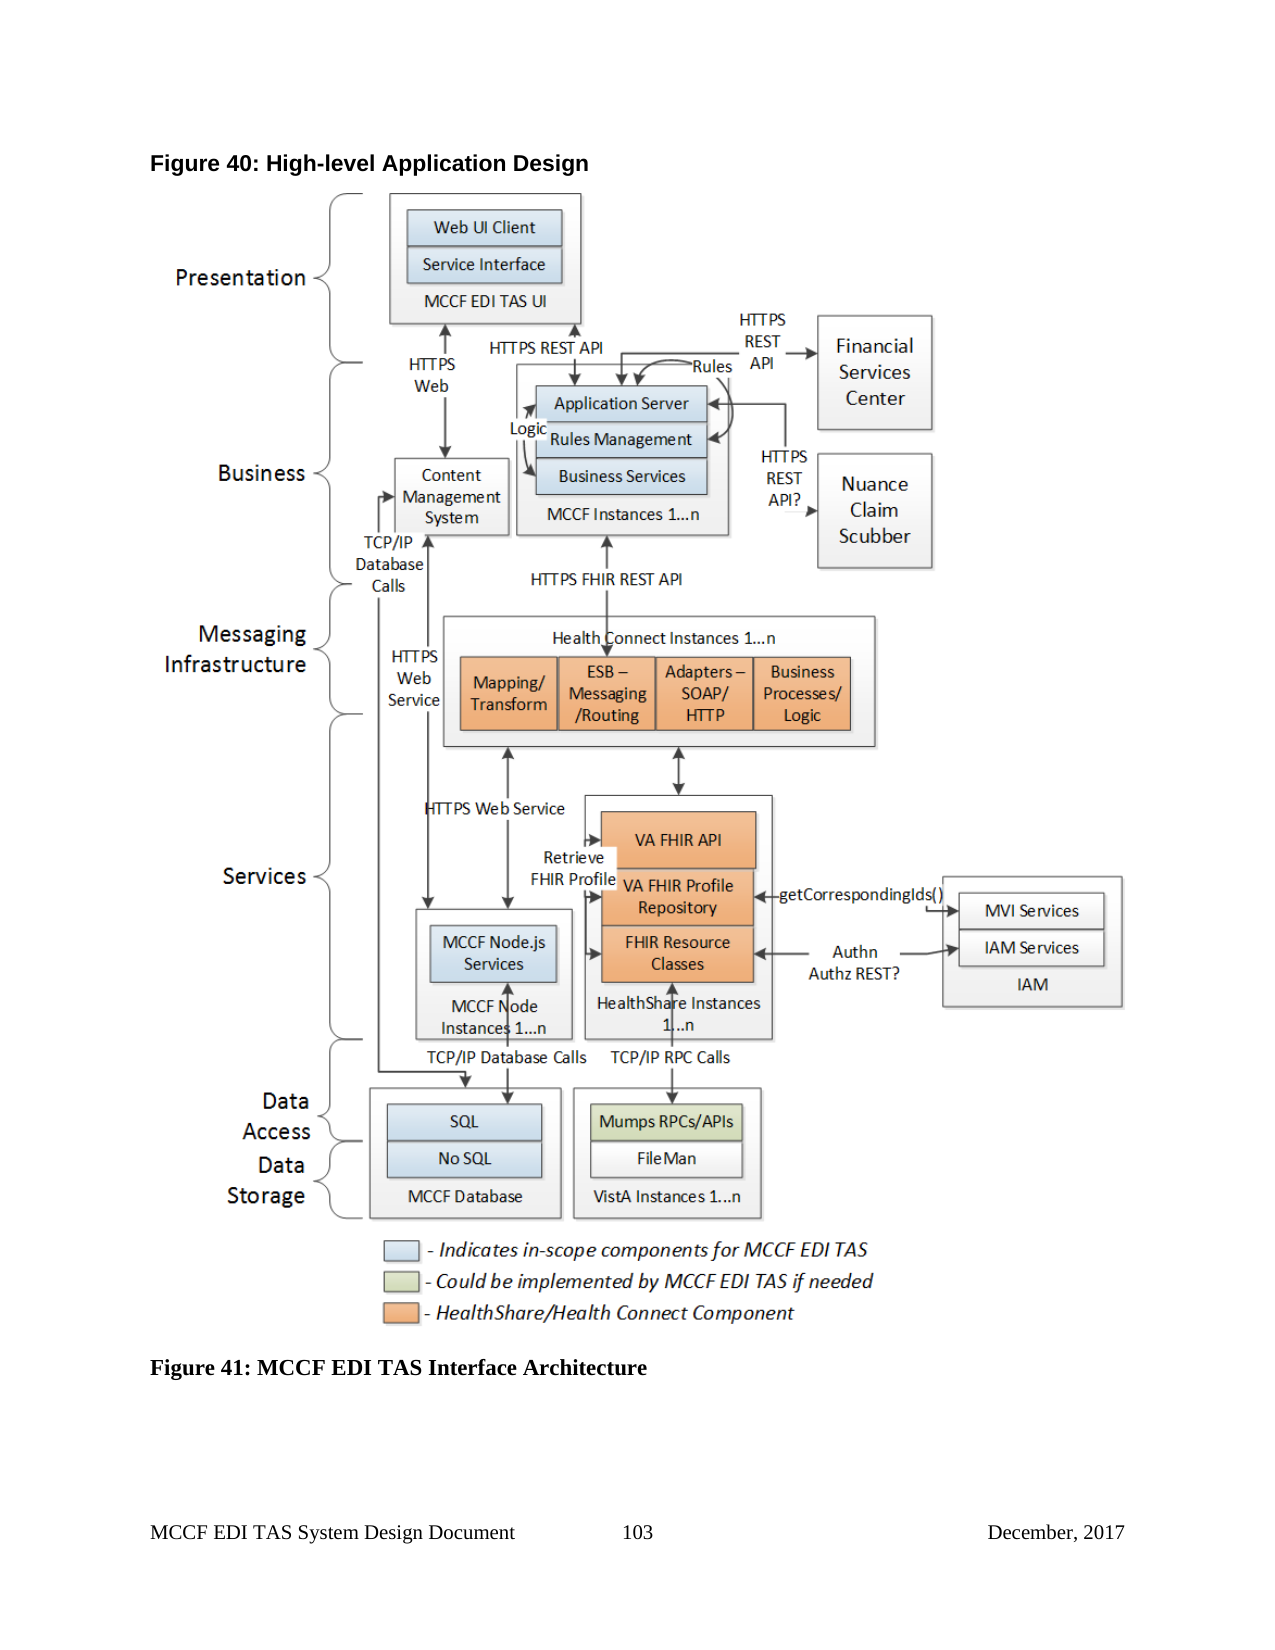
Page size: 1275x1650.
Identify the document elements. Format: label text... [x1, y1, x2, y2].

text Figure 41: MCCF EDI TAS Interface Architecture [150, 1354, 1125, 1380]
picture [150, 192, 1125, 1337]
text Figure 40: High-level Application Design [150, 150, 1125, 176]
